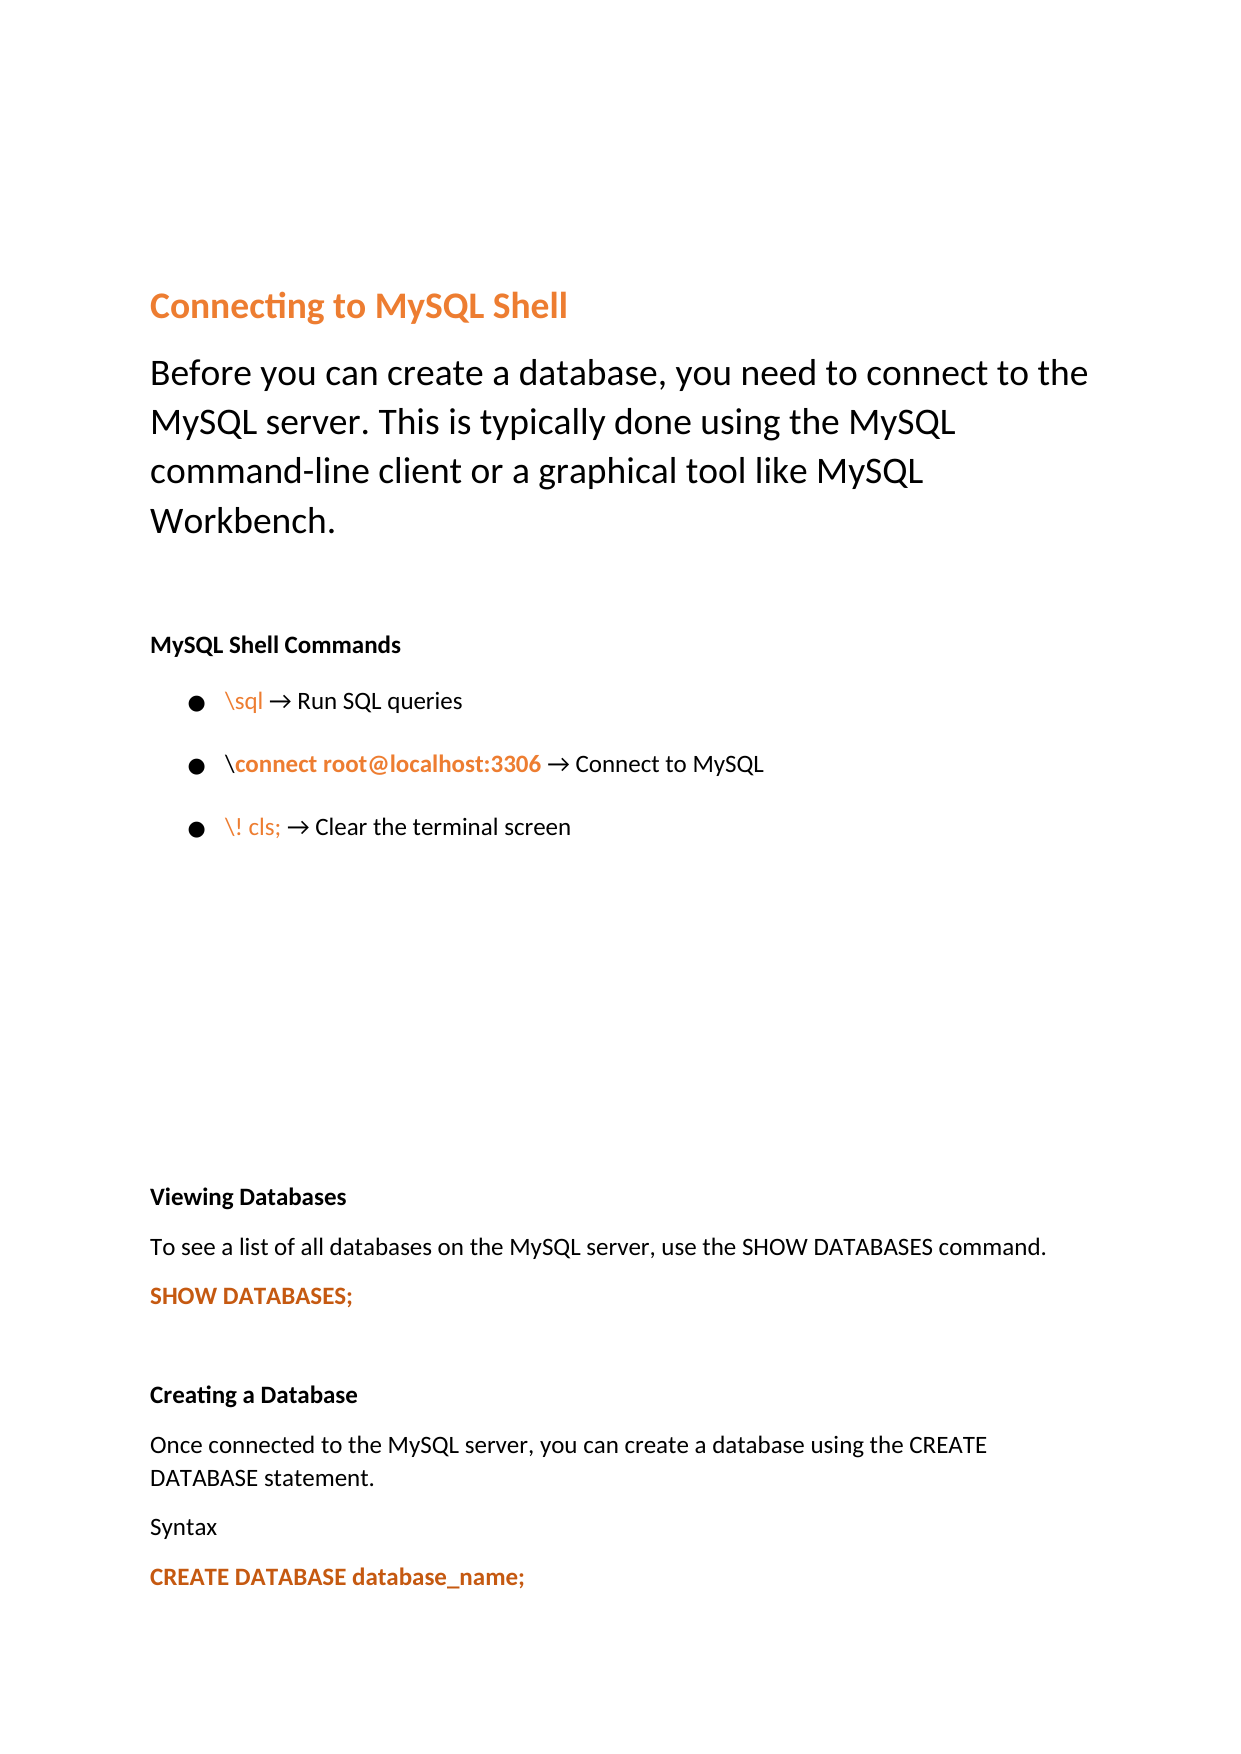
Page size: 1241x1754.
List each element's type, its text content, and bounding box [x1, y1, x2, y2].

text Once connected to the MySQL server, you can create a database using the CREATE DATABASE statement. [150, 1429, 1090, 1492]
text Syntax [150, 1511, 1090, 1542]
text To see a list of all databases on the MySQL server, use the SHOW DATABASES command. [150, 1231, 1090, 1261]
list \sql → Run SQL queries [187, 679, 1090, 721]
text Viewing Databases [150, 1181, 1090, 1212]
text MySQL Shell Commands [150, 629, 1090, 660]
list \! cls; → Clear the terminal screen [187, 804, 1090, 847]
list \connect root@localhost:3306 → Connect to MySQL [187, 741, 1090, 784]
text Connecting to MySQL Shell [150, 282, 1090, 328]
text CREATE DATABASE database_name; [150, 1561, 1090, 1592]
text Before you can create a database, you need to connect to the MySQL server. This is typically done using the MySQL command-line client or a graphical tool like MySQL Workbench. [150, 348, 1090, 543]
text SHOW DATABASES; [150, 1280, 1090, 1311]
text Creating a Database [150, 1379, 1090, 1410]
